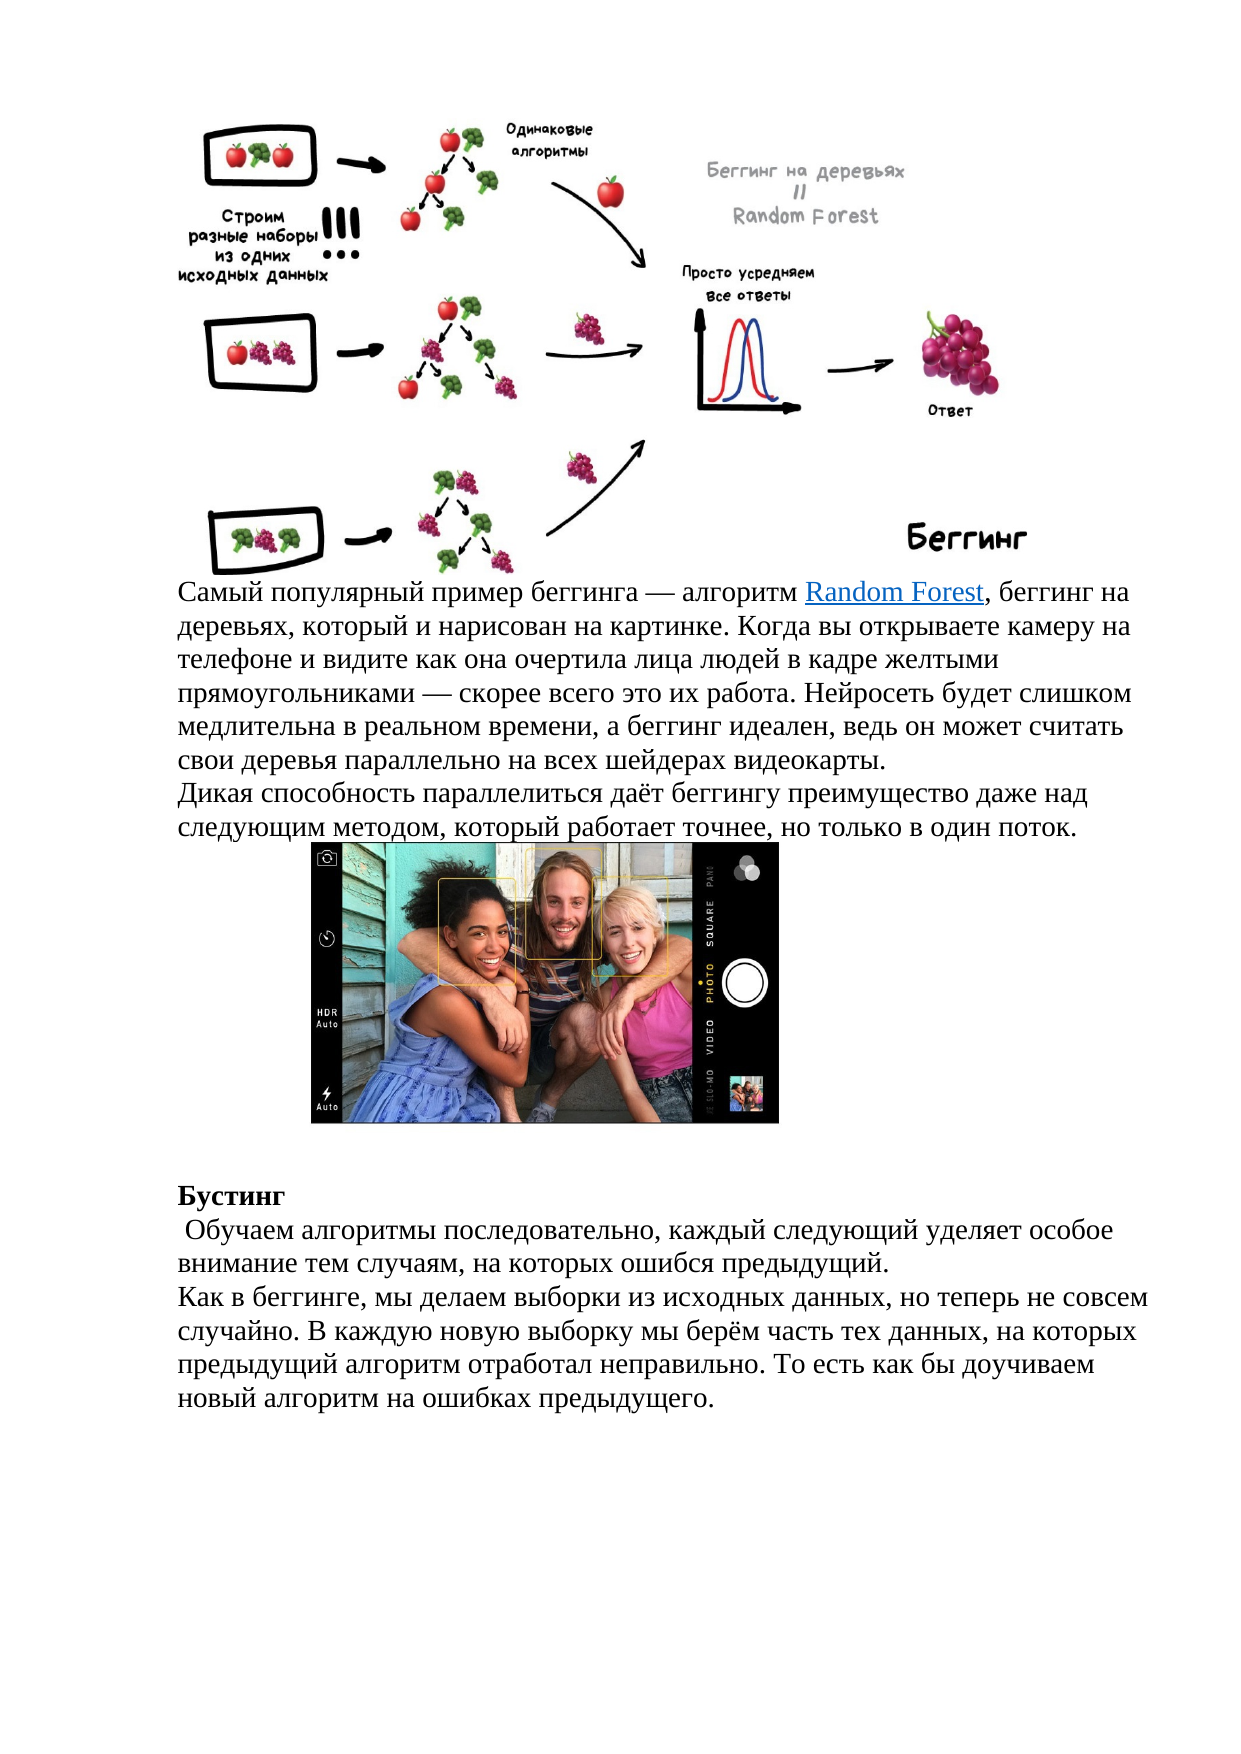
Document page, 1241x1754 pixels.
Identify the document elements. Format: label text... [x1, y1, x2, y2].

text Как в беггинге, мы делаем выборки из исходных данных, но теперь не совсем случайно. В каждую новую выборку мы берём часть тех данных, на которых предыдущий алгоритм отработал неправильно. То есть как бы доучиваем новый алгоритм на ошибках предыдущего. [177, 1279, 1152, 1413]
picture [177, 842, 912, 1179]
picture [177, 118, 1028, 575]
text Бустинг [177, 1178, 1152, 1212]
text Самый популярный пример беггинга — алгоритм Random Forest, беггинг на деревьях, который и нарисован на картинке. Когда вы открываете камеру на телефоне и видите как она очертила лица людей в кадре желтыми прямоугольниками — скорее всего это их работа. Нейросеть будет слишком медлительна в реальном времени, а беггинг идеален, ведь он может считать свои деревья параллельно на всех шейдерах видеокарты. [177, 574, 1152, 776]
text Обучаем алгоритмы последовательно, каждый следующий уделяет особое внимание тем случаям, на которых ошибся предыдущий. [177, 1212, 1152, 1279]
